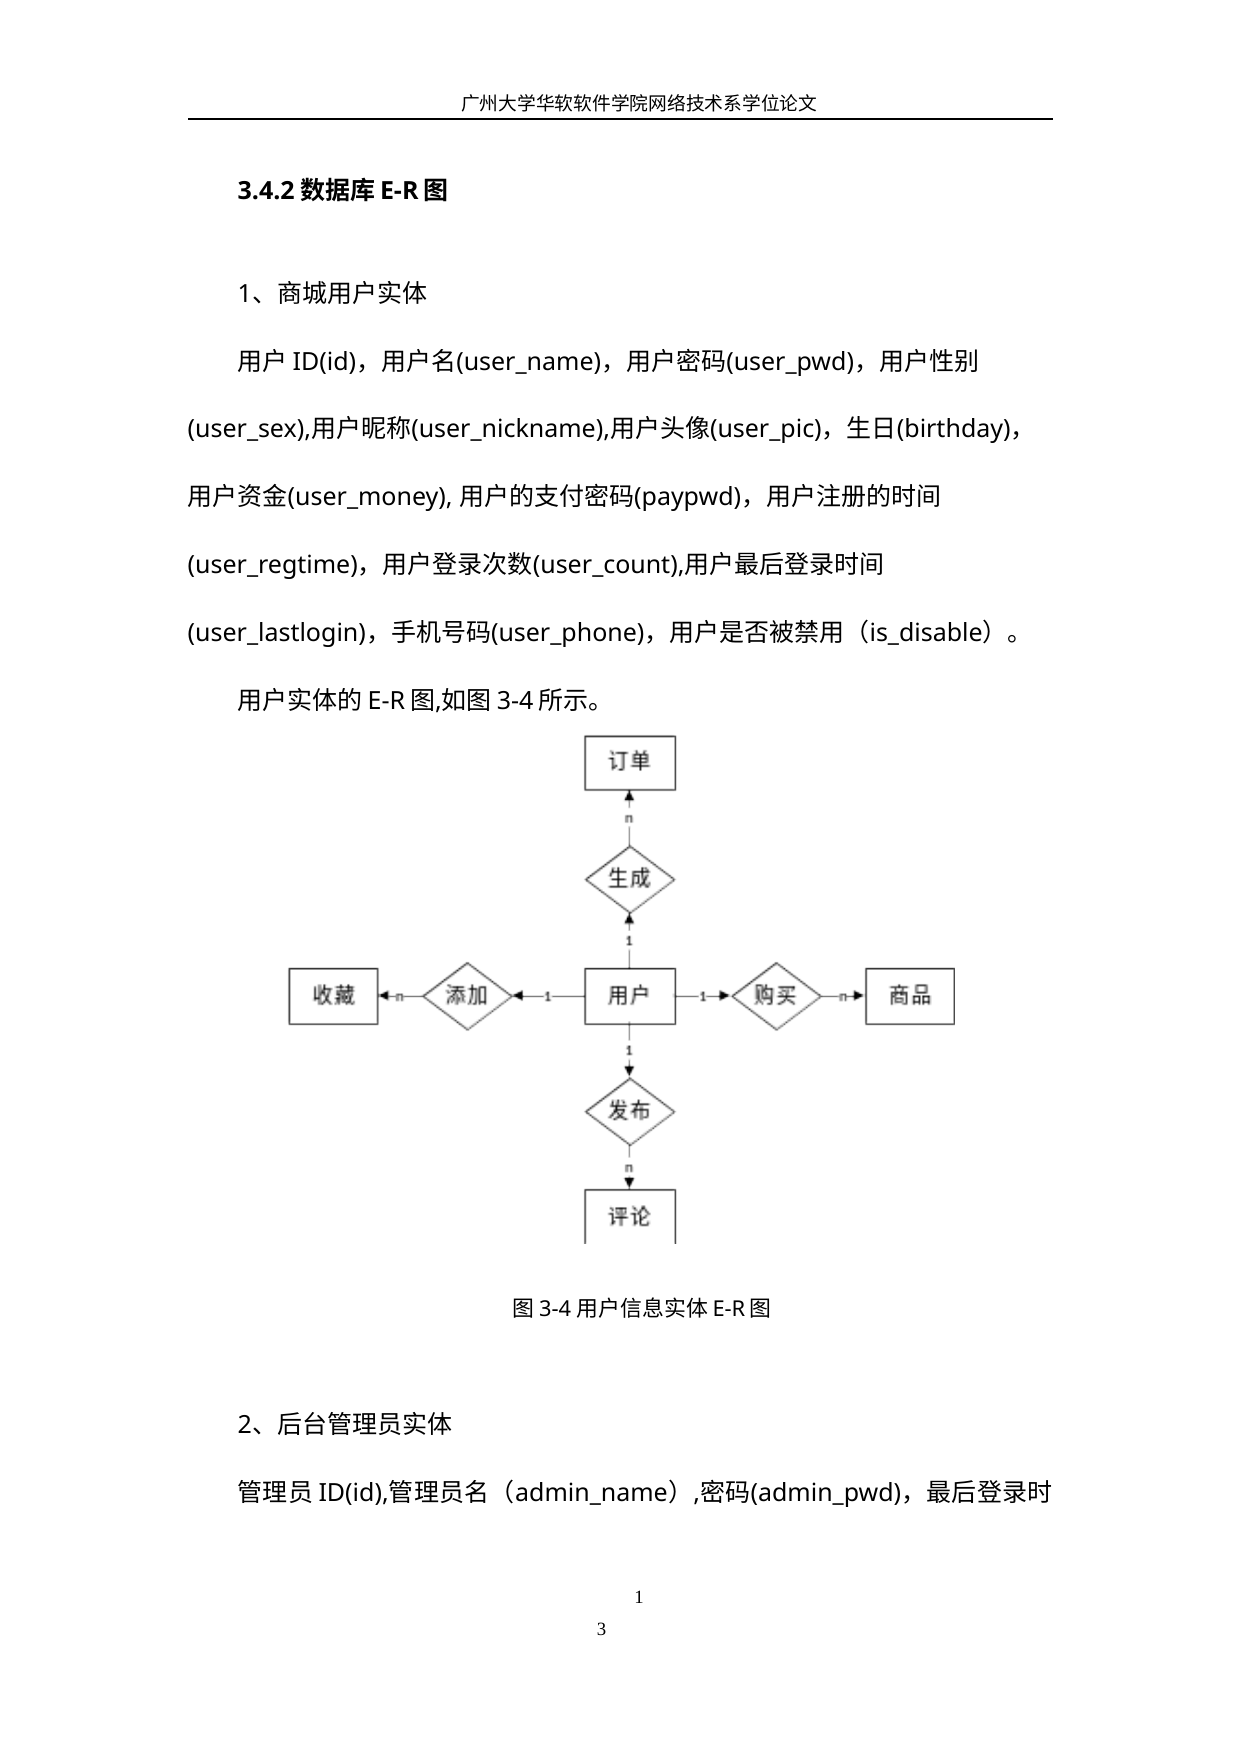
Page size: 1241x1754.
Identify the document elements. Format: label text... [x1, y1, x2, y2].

text 用户实体的E-R图,如图3-4所示。 [187, 665, 1053, 733]
text 1、商城用户实体 [187, 257, 1053, 325]
text 3.4.2数据库E-R图 [237, 155, 1053, 223]
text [187, 1457, 1053, 1525]
text 用户ID(id)，用户名(user_name)，用户密码(user_pwd)，用户性别(user_sex),用户昵称(user_nickname),用户头像(user_pic)，生日(birthday)，用户资金(user_money), 用户的支付密码(paypwd)，用户注册的时间(user_regtime)，用户登录次数(user_count),用户最后登录时间(user_lastlogin)，手机号码(user_phone)，用户是否被禁用（is_disable）。 [187, 325, 1053, 665]
text 图3-4 用户信息实体E-R图 [187, 1290, 1053, 1324]
text 2、后台管理员实体 [187, 1389, 1053, 1457]
